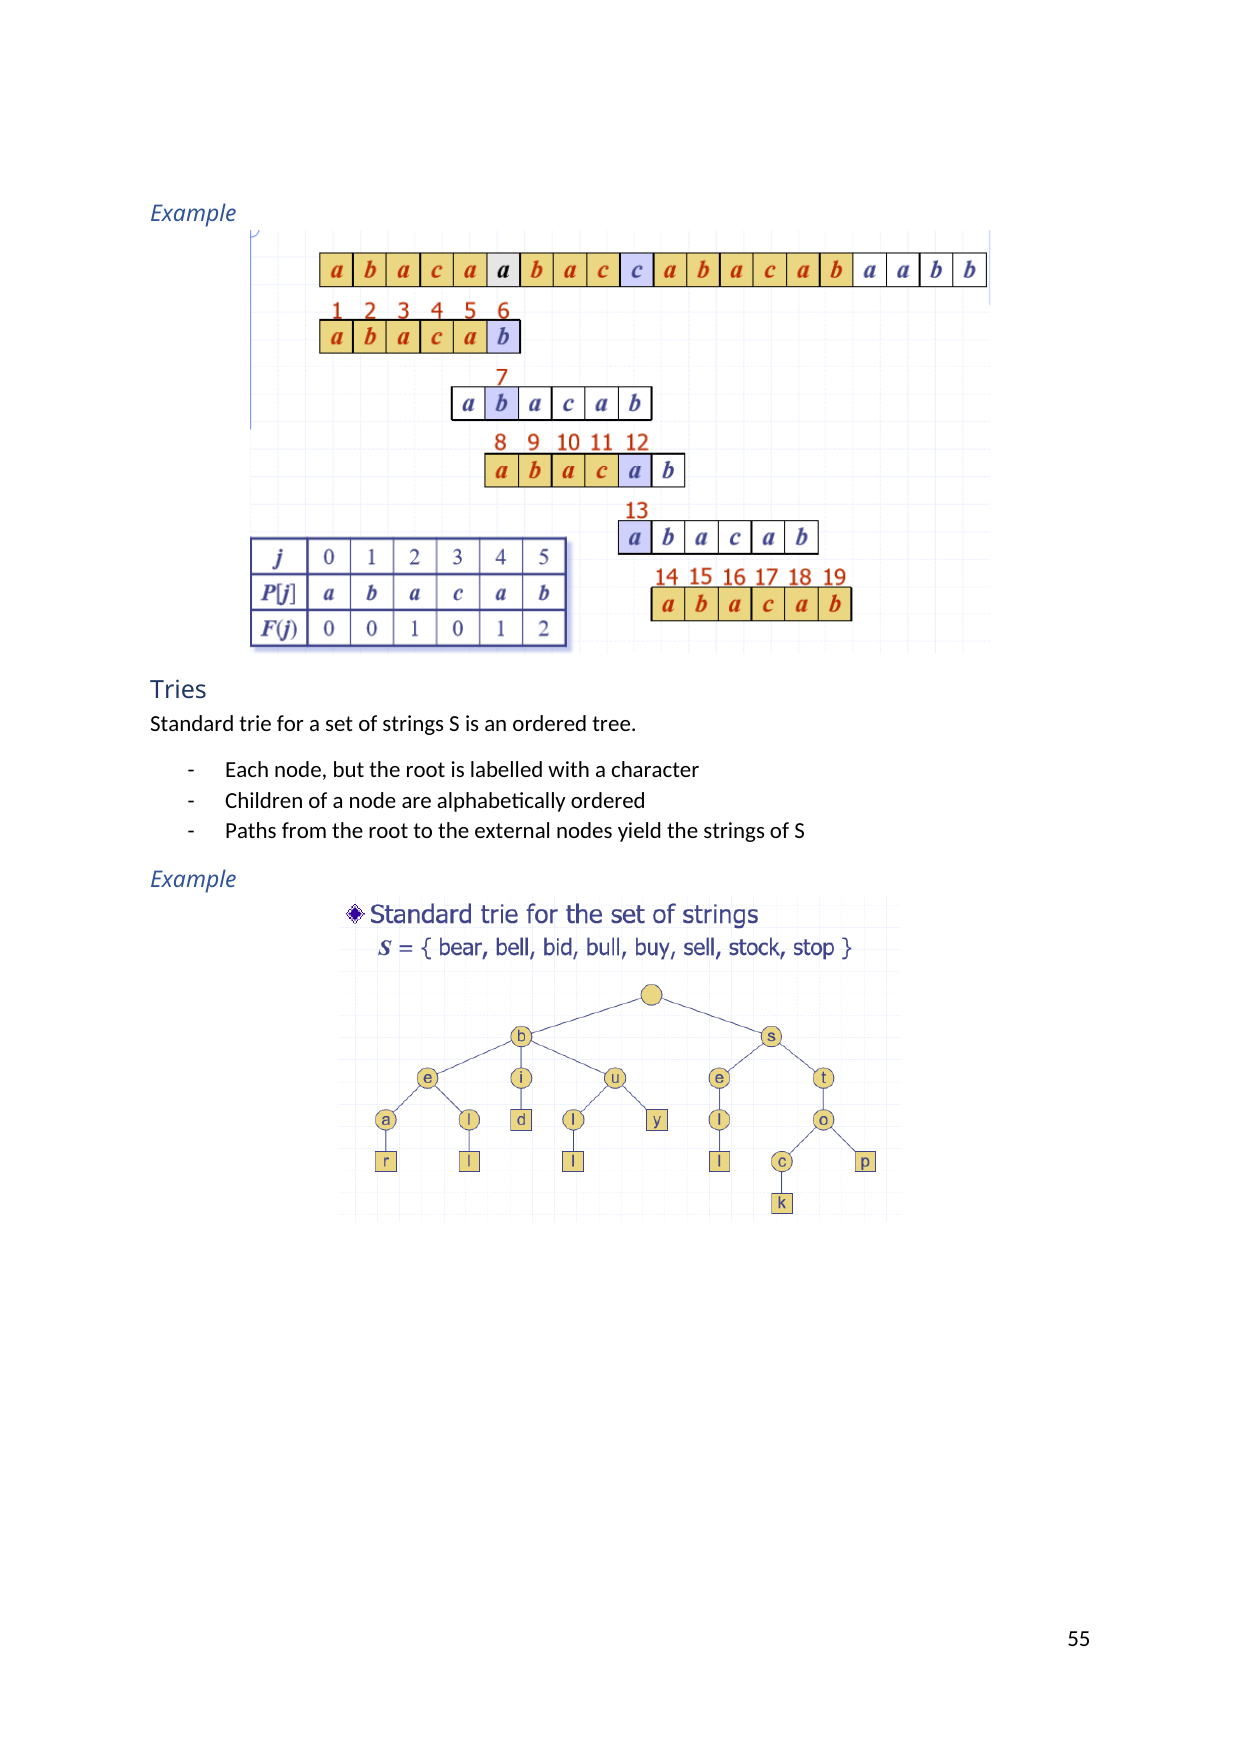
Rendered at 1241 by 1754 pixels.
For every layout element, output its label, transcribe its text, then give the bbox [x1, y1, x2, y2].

text Standard trie for a set of strings S is an ordered tree. [150, 709, 1090, 737]
list Each node, but the root is labelled with a character [187, 756, 1090, 784]
subtitle Tries [150, 672, 1090, 706]
list Children of a node are alphabetically ordered [187, 786, 1090, 814]
picture [338, 896, 902, 1222]
list Paths from the root to the external nodes yield the strings of S [187, 816, 1090, 844]
subtitle Example [150, 197, 1090, 228]
picture [250, 230, 991, 654]
subtitle Example [150, 863, 1090, 894]
